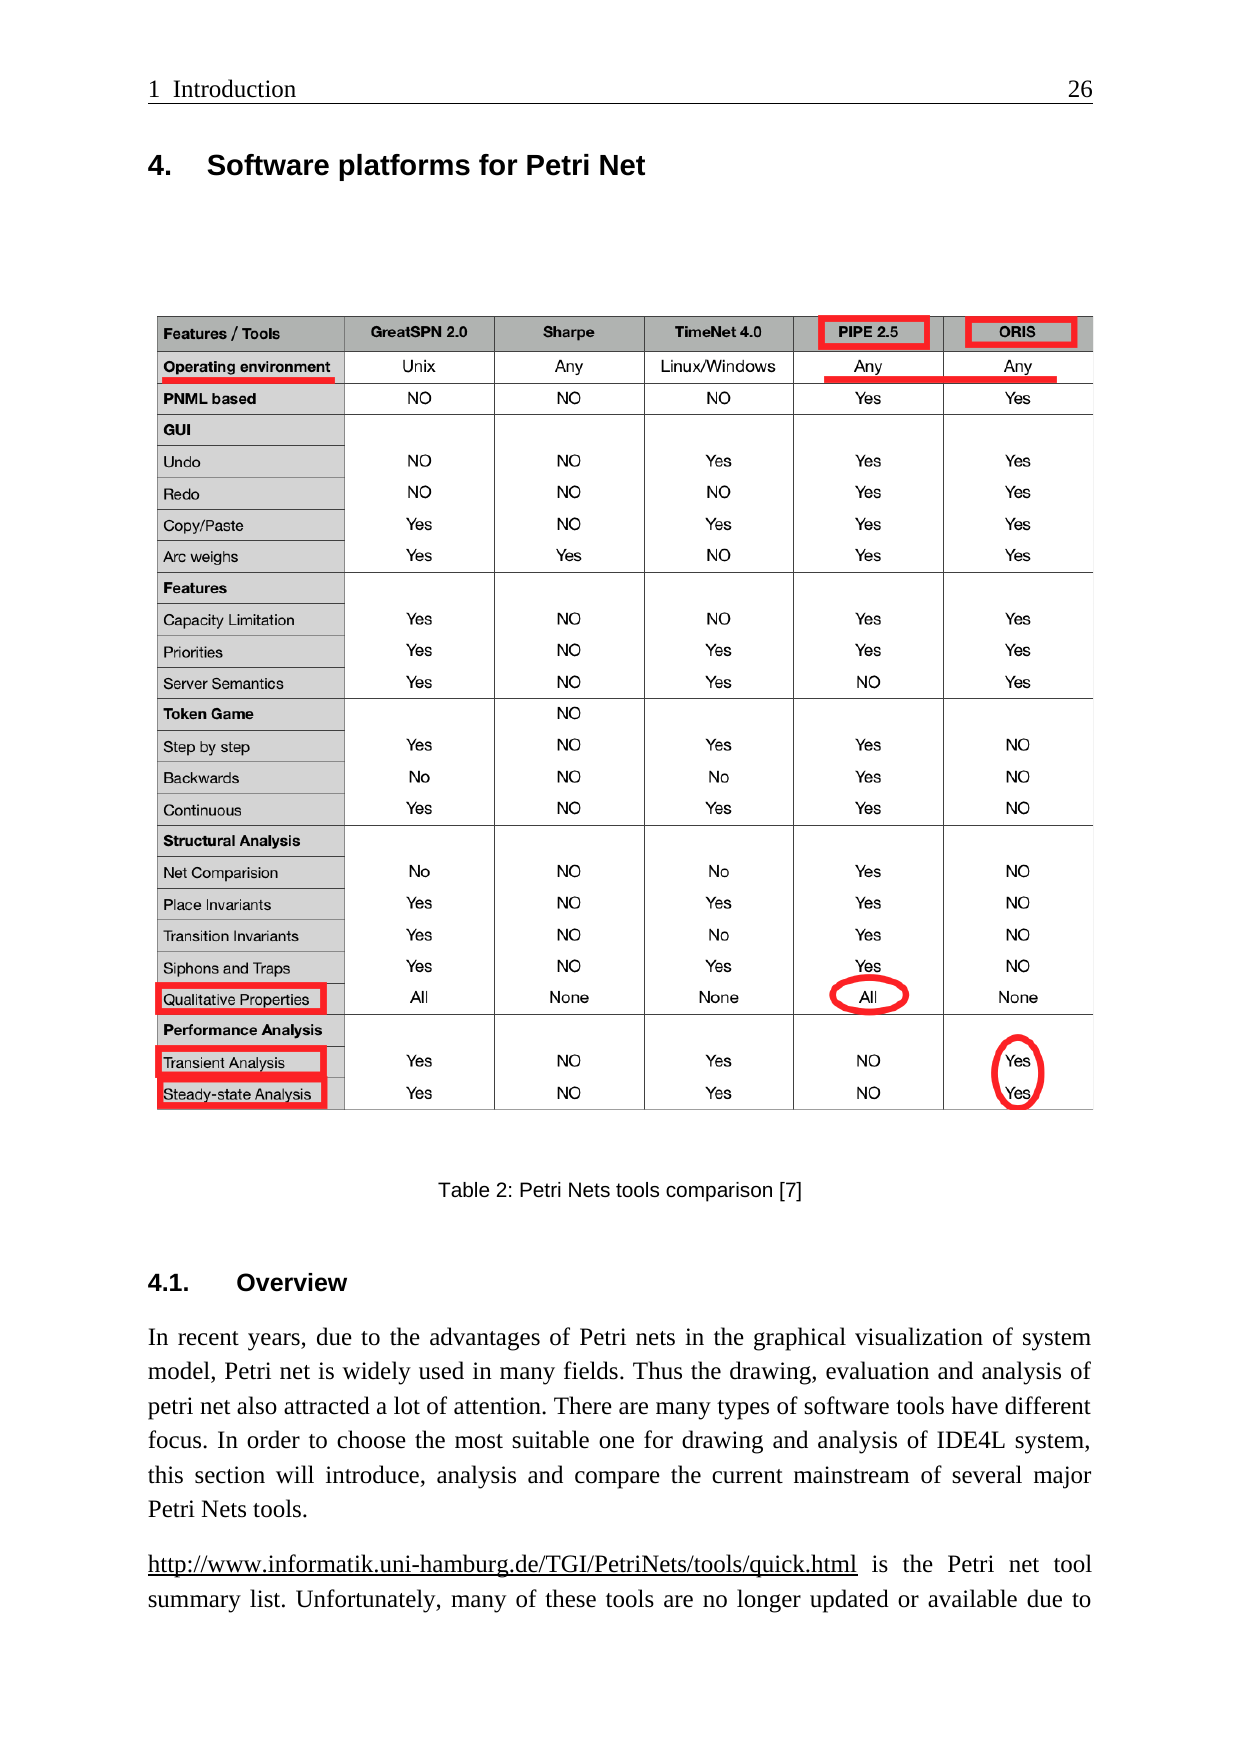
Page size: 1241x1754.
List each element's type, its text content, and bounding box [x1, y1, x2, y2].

text In recent years, due to the advantages of Petri nets in the graphical visualization of system model, Petri net is widely used in many fields. Thus the drawing, evaluation and analysis of petri net also attracted a lot of attention. There are many types of software tools have different focus. In order to choose the most suitable one for drawing and analysis of IDE4L system, this section will introduce, analysis and compare the current mainstream of several major Petri Nets tools. [148, 1322, 1093, 1523]
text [148, 1549, 1093, 1613]
picture [147, 314, 1094, 1110]
title Software platforms for Petri Net [148, 148, 1093, 181]
text Table 2: Petri Nets tools comparison [7] [148, 1178, 1093, 1202]
title Overview [148, 1268, 1093, 1297]
